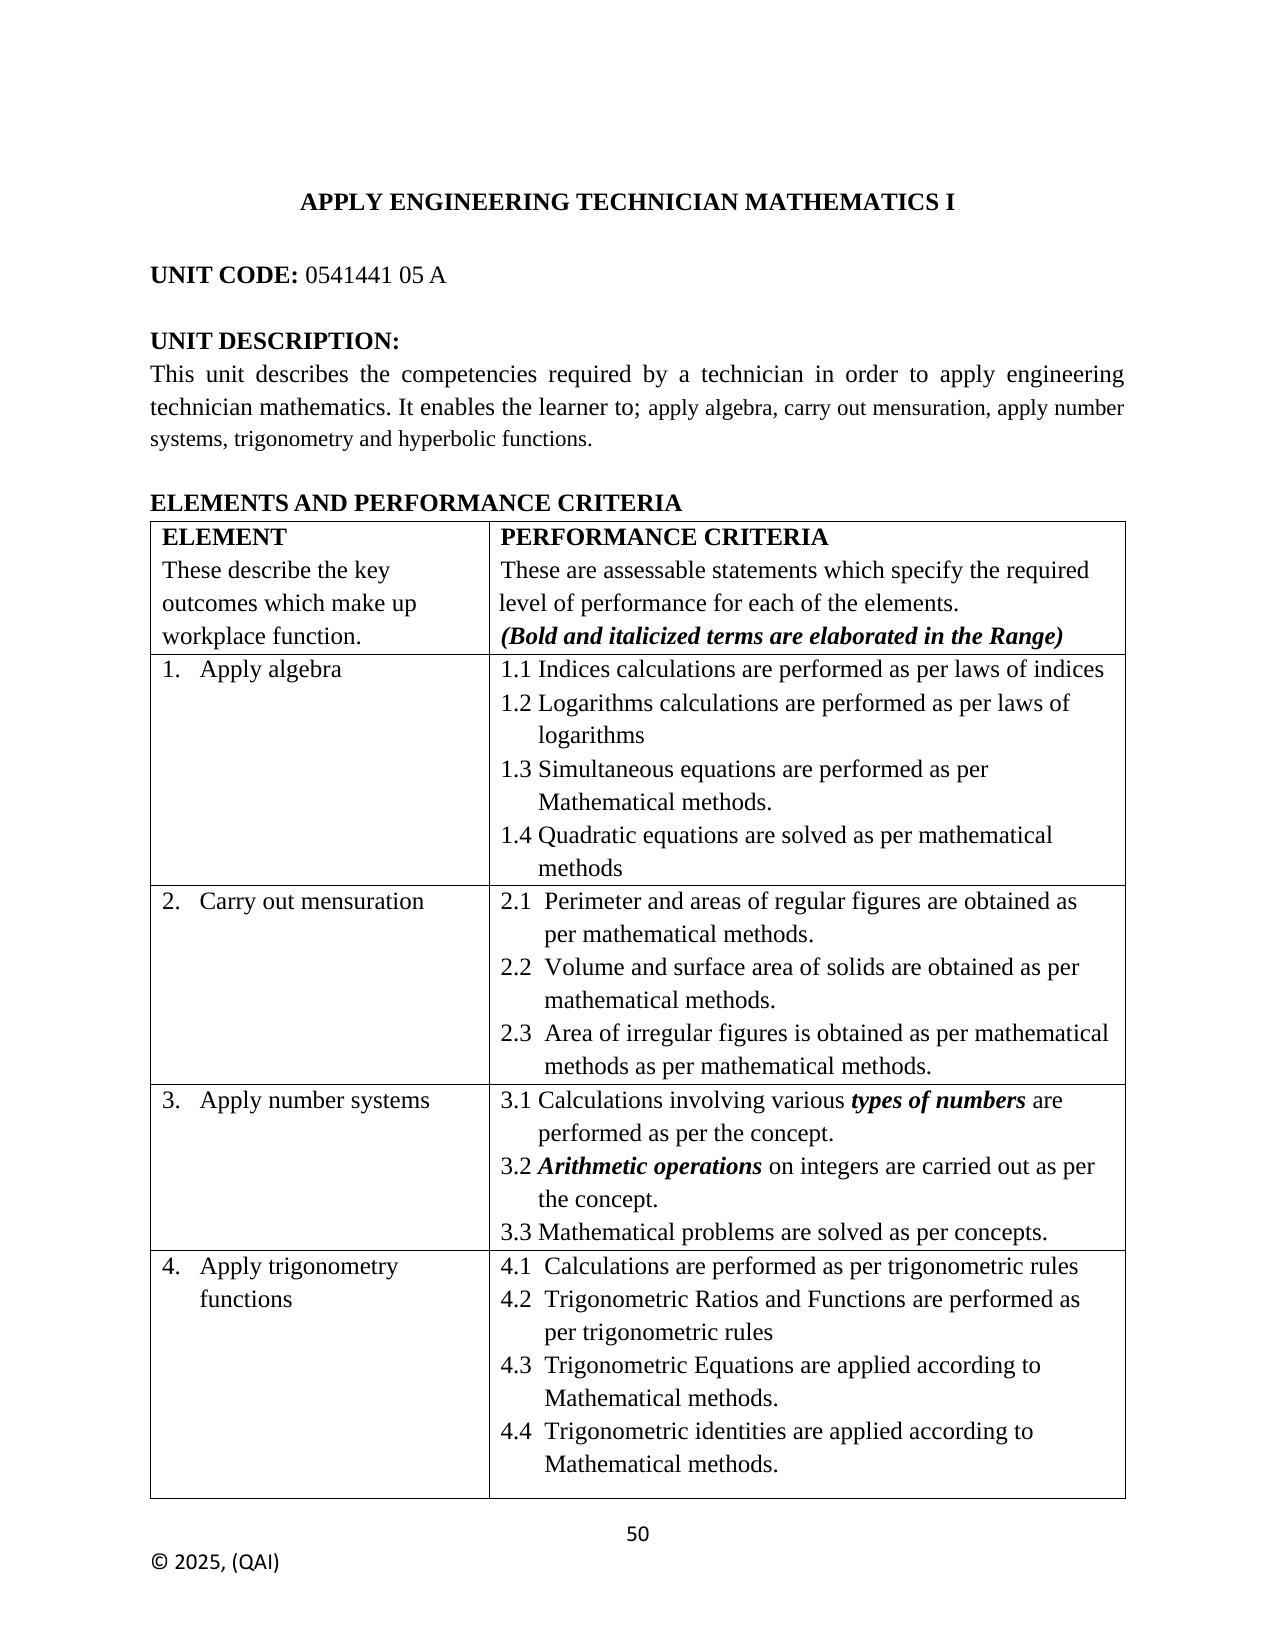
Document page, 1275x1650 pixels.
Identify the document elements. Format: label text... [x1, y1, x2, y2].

text ELEMENTS AND PERFORMANCE CRITERIA [150, 488, 1125, 517]
text This unit describes the competencies required by a technician in order to apply engineering technician mathematics. It enables the learner to; apply algebra, carry out mensuration, apply number systems, trigonometry and hyperbolic functions. [150, 359, 1125, 451]
table_cell Carry out mensuration [151, 886, 489, 1084]
table_header ELEMENT These describe the key outcomes which make up workplace function. [151, 522, 489, 653]
subtitle APPLY ENGINEERING TECHNICIAN MATHEMATICS I [225, 187, 1125, 216]
table_header PERFORMANCE CRITERIA These are assessable statements which specify the required level of performance for each of the elements. (Bold and italicized terms are elaborated in the Range) [490, 522, 1125, 653]
text UNIT CODE: 0541441 05 A [150, 260, 1125, 289]
table_cell Apply number systems [151, 1085, 489, 1250]
table_cell Apply algebra [151, 655, 489, 885]
table_cell Perimeter and areas of regular figures are obtained as per mathematical methods. Volume and surface area of solids are obtained as per mathematical methods. Area of irregular figures is obtained as per mathematical methods as per mathematical methods. [490, 886, 1125, 1084]
table_cell Apply trigonometry functions [151, 1251, 489, 1498]
table_cell Calculations are performed as per trigonometric rules Trigonometric Ratios and Functions are performed as per trigonometric rules Trigonometric Equations are applied according to Mathematical methods. Trigonometric identities are applied according to Mathematical methods. [490, 1251, 1125, 1498]
table_cell Calculations involving various types of numbers are performed as per the concept. Arithmetic operations on integers are carried out as per the concept. Mathematical problems are solved as per concepts. [490, 1085, 1125, 1250]
text UNIT DESCRIPTION: [150, 326, 1125, 355]
table_cell Indices calculations are performed as per laws of indices Logarithms calculations are performed as per laws of logarithms Simultaneous equations are performed as per Mathematical methods. Quadratic equations are solved as per mathematical methods [490, 655, 1125, 885]
